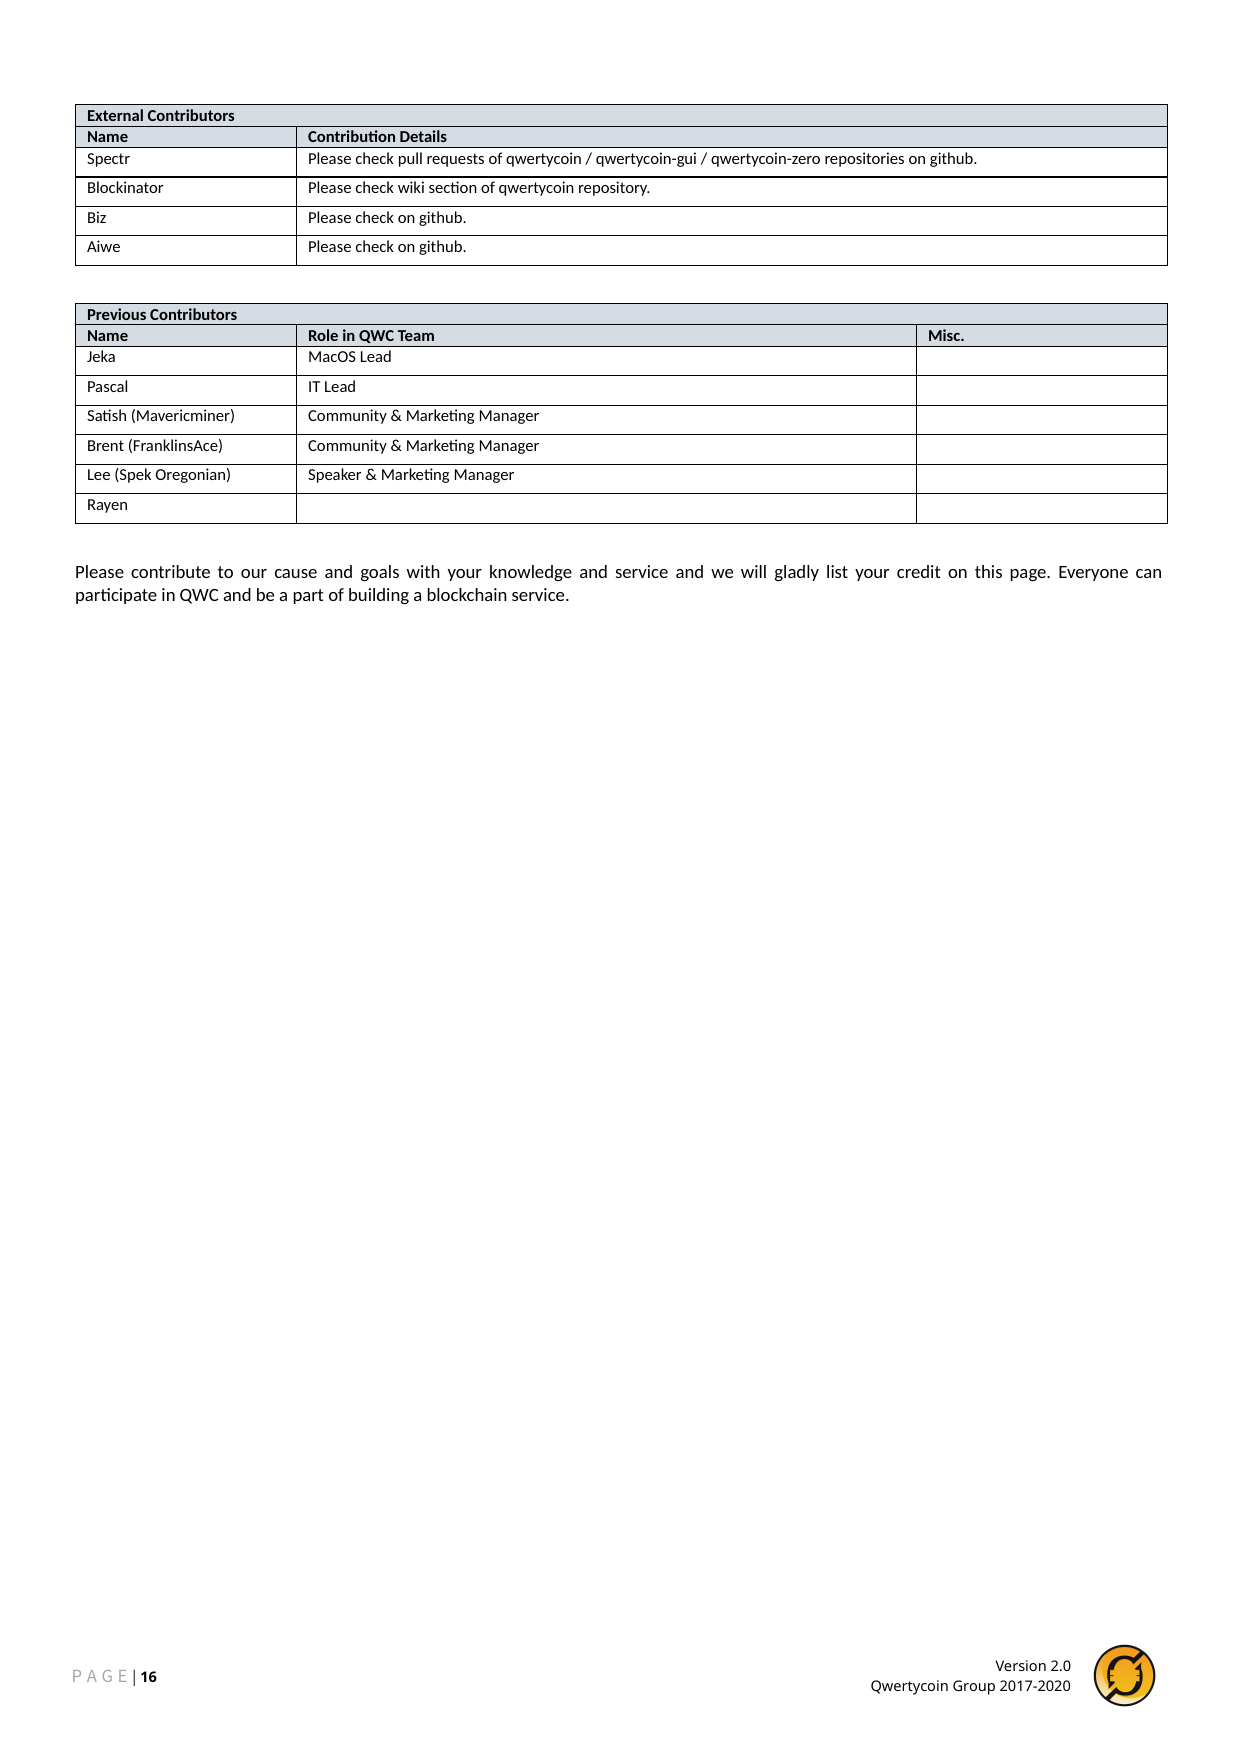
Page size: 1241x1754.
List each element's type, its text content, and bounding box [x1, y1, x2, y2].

table_cell Rayen [76, 494, 296, 522]
table_header External Contributors [76, 105, 1167, 126]
table_cell Name [76, 325, 296, 346]
table_cell [917, 494, 1167, 522]
table_cell [917, 406, 1167, 434]
table_cell Please check on github. [297, 207, 1167, 235]
table_cell Satish (Mavericminer) [76, 406, 296, 434]
table_cell Lee (Spek Oregonian) [76, 465, 296, 493]
table_cell Community & Marketing Manager [297, 435, 916, 463]
table_cell Biz [76, 207, 296, 235]
table_cell Please check on github. [297, 236, 1167, 265]
table_cell IT Lead [297, 376, 916, 404]
table_cell [917, 347, 1167, 375]
table_cell Aiwe [76, 236, 296, 265]
table_cell [917, 376, 1167, 404]
table_cell Please check wiki section of qwertycoin repository. [297, 178, 1167, 206]
table_cell Community & Marketing Manager [297, 406, 916, 434]
table_cell Jeka [76, 347, 296, 375]
table_cell [917, 465, 1167, 493]
table_cell Contribution Details [297, 127, 1167, 147]
table_cell Blockinator [76, 178, 296, 206]
text Please contribute to our cause and goals with your knowledge and service and we will gladly list your credit on this page. Everyone can participate in QWC and be a part of building a blockchain service. [75, 560, 1165, 606]
table_cell [297, 494, 916, 522]
table_cell Spectr [76, 148, 296, 176]
table_cell Brent (FranklinsAce) [76, 435, 296, 463]
table_cell Speaker & Marketing Manager [297, 465, 916, 493]
table_cell [917, 435, 1167, 463]
table_cell Please check pull requests of qwertycoin / qwertycoin-gui / qwertycoin-zero repositories on github. [297, 148, 1167, 176]
picture [1093, 1644, 1156, 1707]
table_cell MacOS Lead [297, 347, 916, 375]
table_cell Name [76, 127, 296, 147]
table_header Previous Contributors [76, 304, 1167, 324]
table_cell Misc. [917, 325, 1167, 346]
table_cell Pascal [76, 376, 296, 404]
table_cell Role in QWC Team [297, 325, 916, 346]
